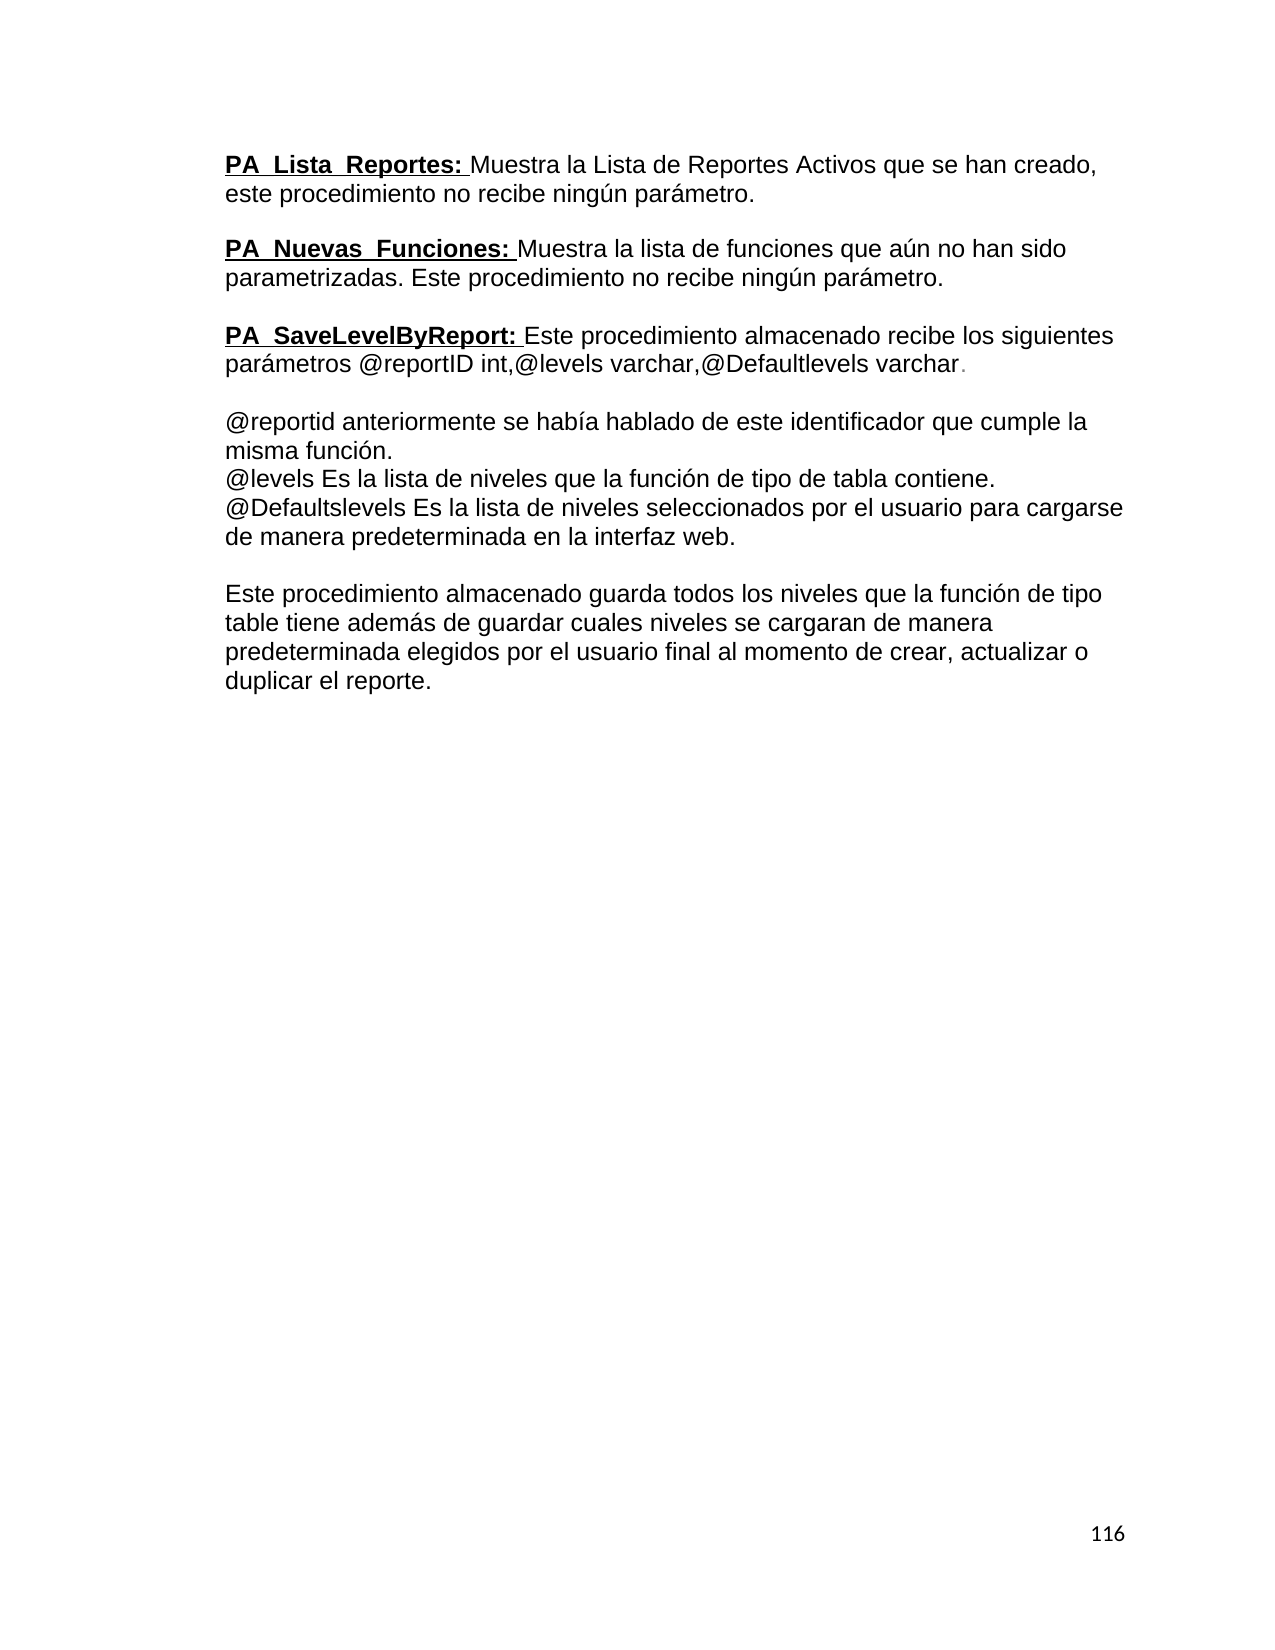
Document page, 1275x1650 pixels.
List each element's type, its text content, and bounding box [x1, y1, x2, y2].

text PA_Nuevas_Funciones: Muestra la lista de funciones que aún no han sido parametrizadas. Este procedimiento no recibe ningún parámetro. [225, 234, 1125, 292]
text @levels Es la lista de niveles que la función de tipo de tabla contiene. [225, 464, 1125, 493]
text @reportid anteriormente se había hablado de este identificador que cumple la misma función. [225, 407, 1125, 464]
text @Defaultslevels Es la lista de niveles seleccionados por el usuario para cargarse de manera predeterminada en la interfaz web. [225, 493, 1125, 551]
text Este procedimiento almacenado guarda todos los niveles que la función de tipo table tiene además de guardar cuales niveles se cargaran de manera predeterminada elegidos por el usuario final al momento de crear, actualizar o duplicar el reporte. [225, 579, 1125, 694]
text PA_SaveLevelByReport: Este procedimiento almacenado recibe los siguientes parámetros @reportID int,@levels varchar,@Defaultlevels varchar. [225, 321, 1125, 378]
text PA_Lista_Reportes: Muestra la Lista de Reportes Activos que se han creado, este procedimiento no recibe ningún parámetro. [225, 150, 1125, 207]
